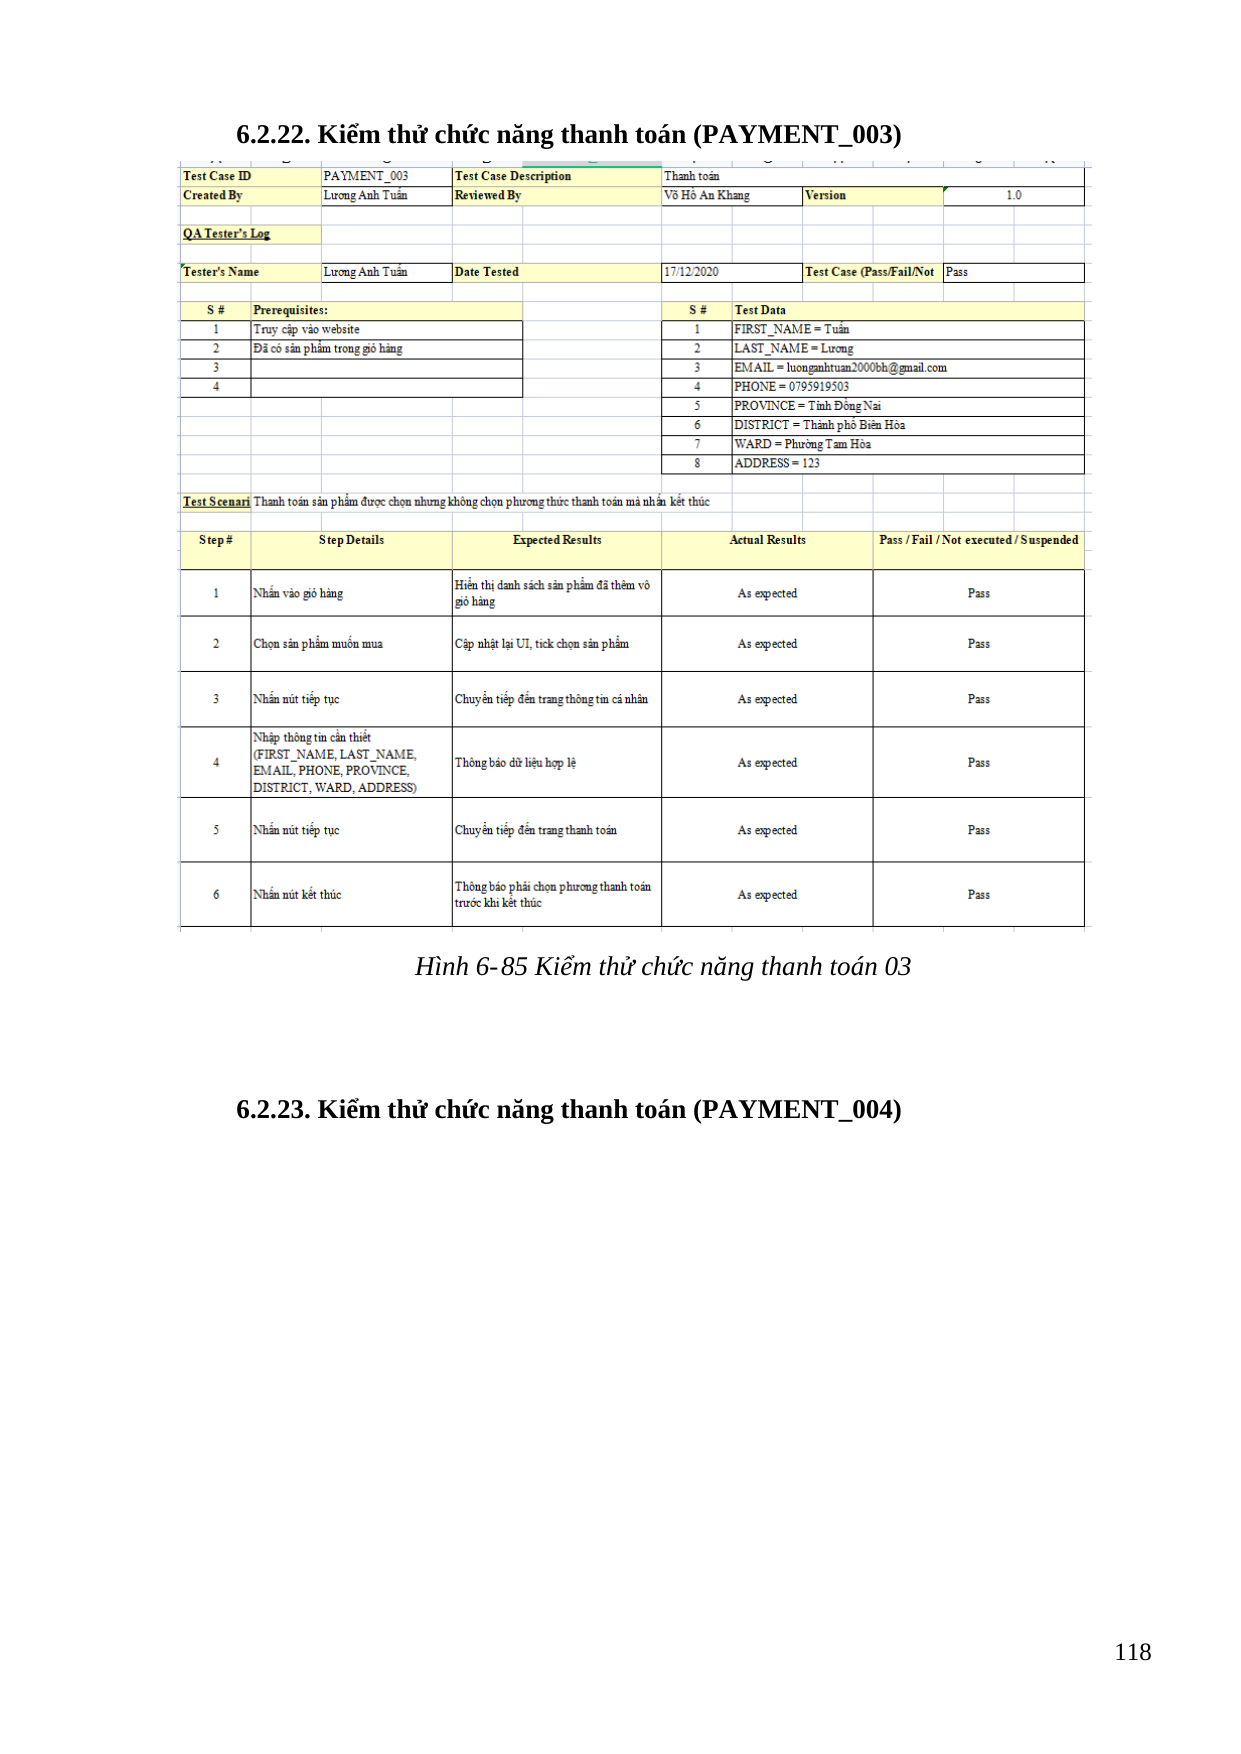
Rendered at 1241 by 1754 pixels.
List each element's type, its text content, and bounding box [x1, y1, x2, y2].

subtitle Kiểm thử chức năng thanh toán (PAYMENT_003) [236, 118, 1152, 149]
subtitle Kiểm thử chức năng thanh toán (PAYMENT_004) [236, 1093, 1152, 1124]
picture [177, 161, 1092, 932]
